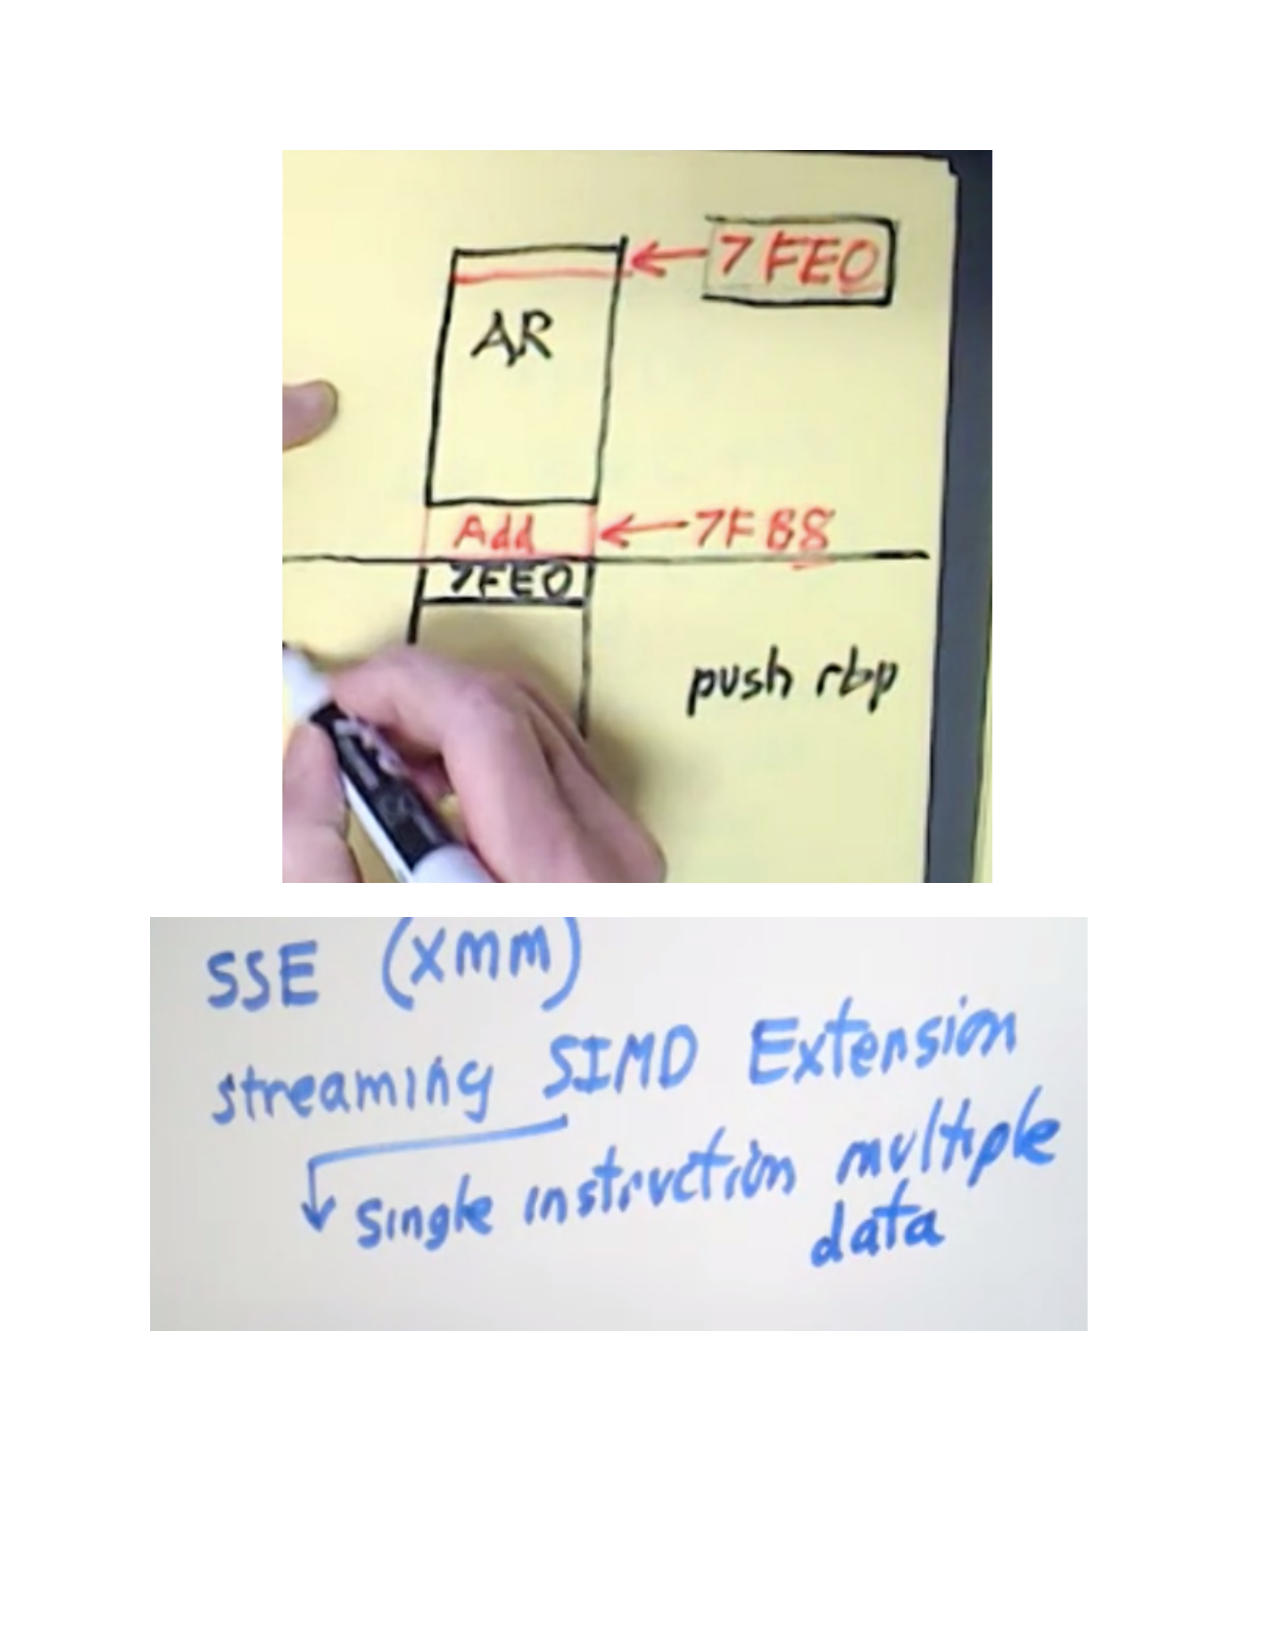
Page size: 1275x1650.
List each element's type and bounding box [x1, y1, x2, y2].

picture [282, 150, 993, 883]
picture [150, 917, 1088, 1331]
